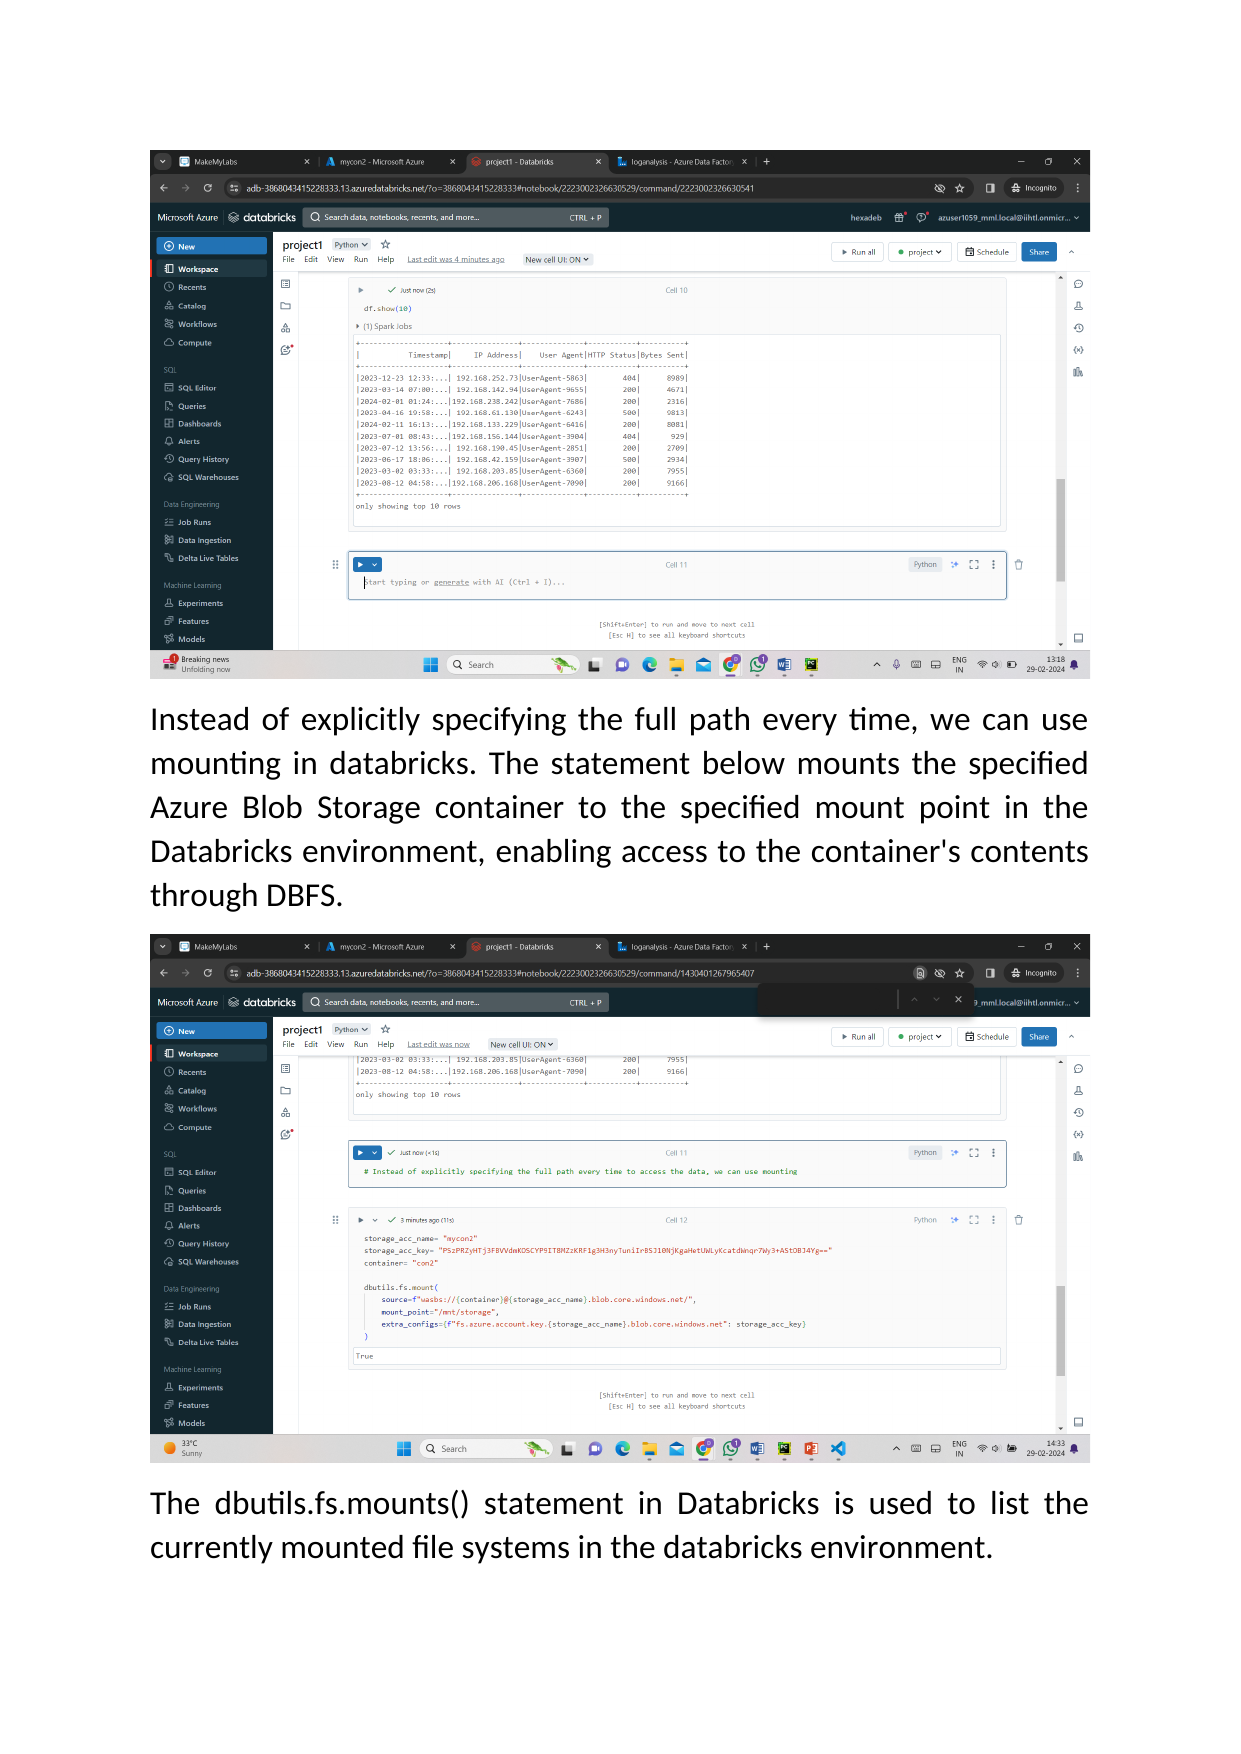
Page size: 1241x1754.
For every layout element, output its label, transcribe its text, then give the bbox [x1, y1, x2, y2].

text Instead of explicitly specifying the full path every time, we can use mounting in databricks. The statement below mounts the specified Azure Blob Storage container to the specified mount point in the Databricks environment, enabling access to the container's contents through DBFS. [150, 698, 1090, 914]
text The dbutils.fs.mounts() statement in Databricks is used to list the currently mounted file systems in the databricks environment. [150, 1482, 1090, 1567]
picture [150, 150, 1091, 679]
picture [150, 934, 1091, 1463]
